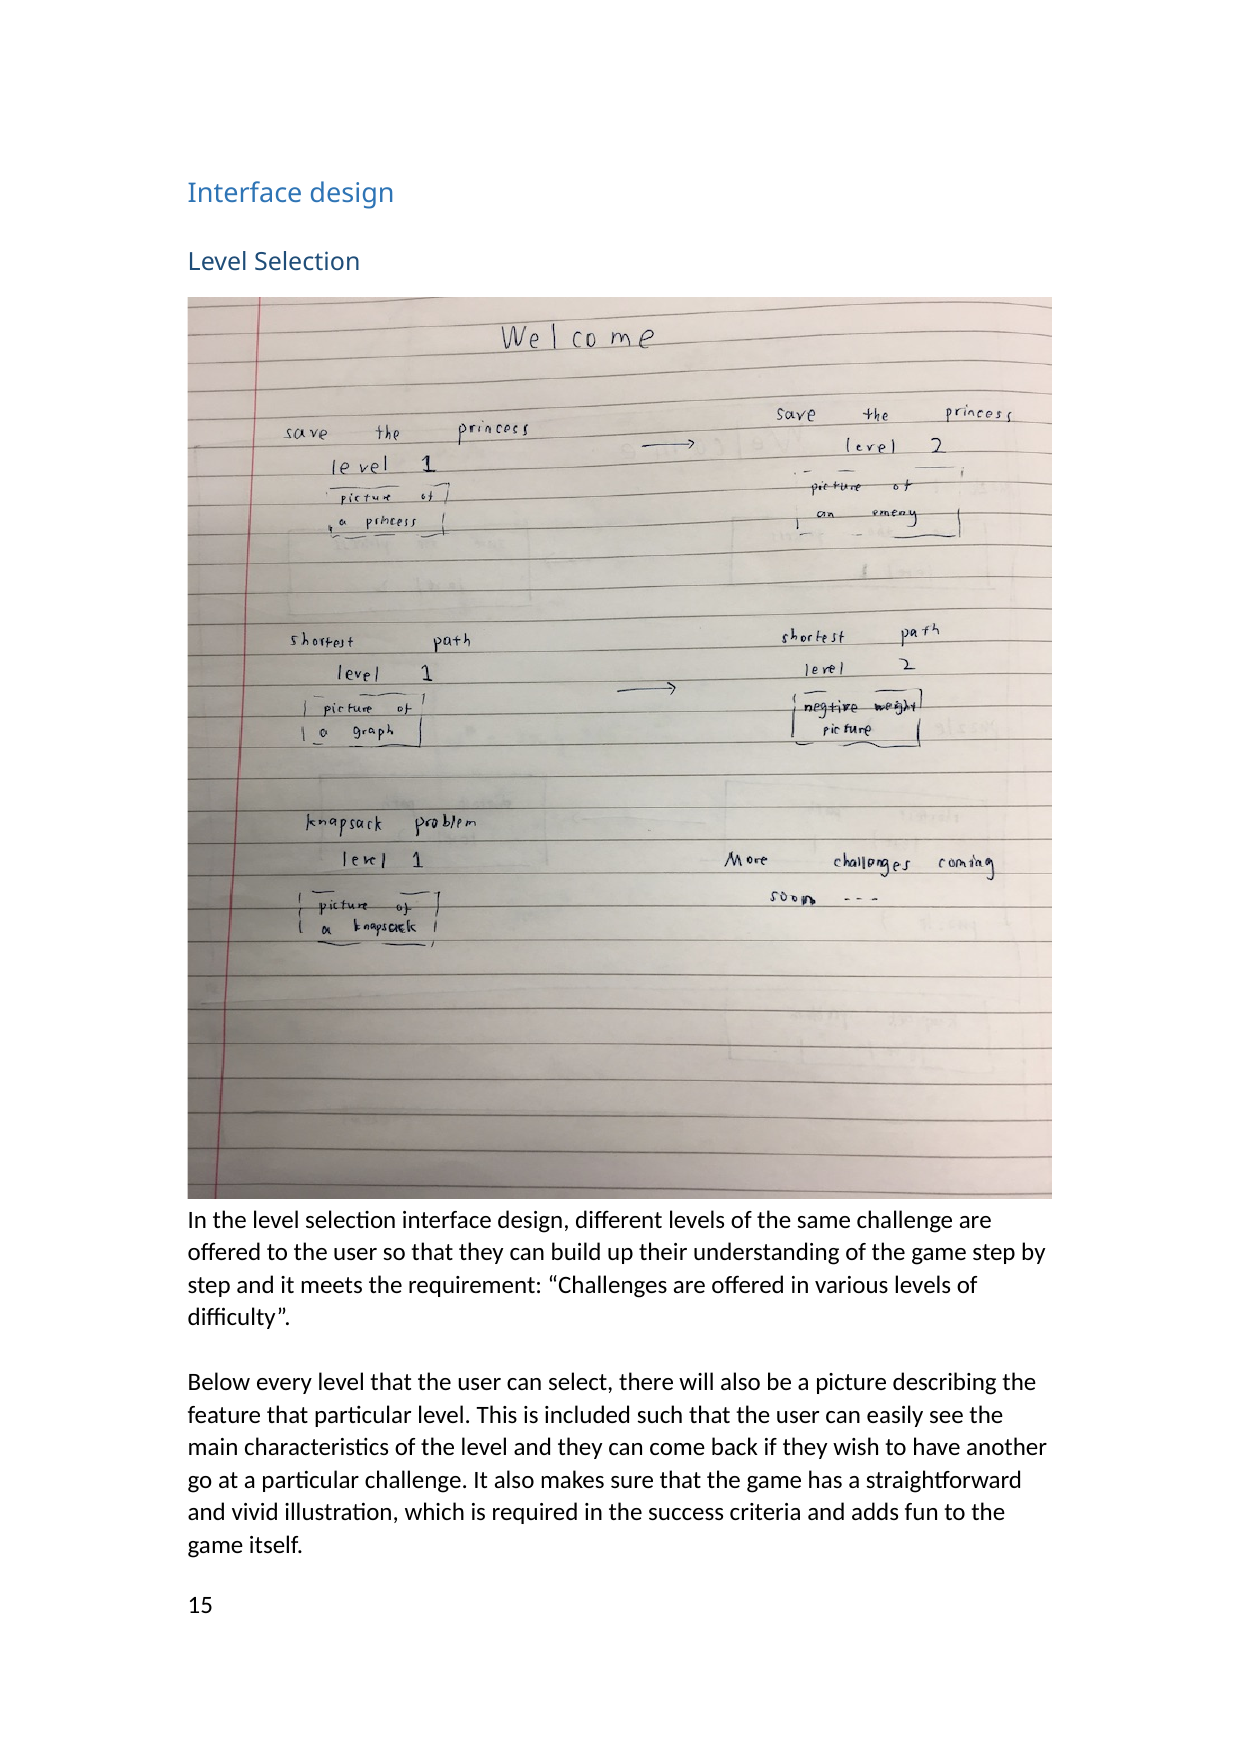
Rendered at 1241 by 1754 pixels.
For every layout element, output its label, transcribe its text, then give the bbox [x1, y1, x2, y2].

subtitle Interface design [187, 159, 1053, 224]
text In the level selection interface design, different levels of the same challenge are offered to the user so that they can build up their understanding of the game step by step and it meets the requirement: “Challenges are offered in various levels of difficulty”. [187, 1203, 1053, 1333]
text Below every level that the user can select, there will also be a picture describing the feature that particular level. This is included such that the user can easily see the main characteristics of the level and they can come back if they wish to have another go at a particular challenge. It also makes sure that the game has a straightforward and vivid illustration, which is required in the success criteria and adds fun to the game itself. [187, 1366, 1053, 1561]
picture [187, 297, 1052, 1199]
subtitle Level Selection [187, 228, 1053, 293]
